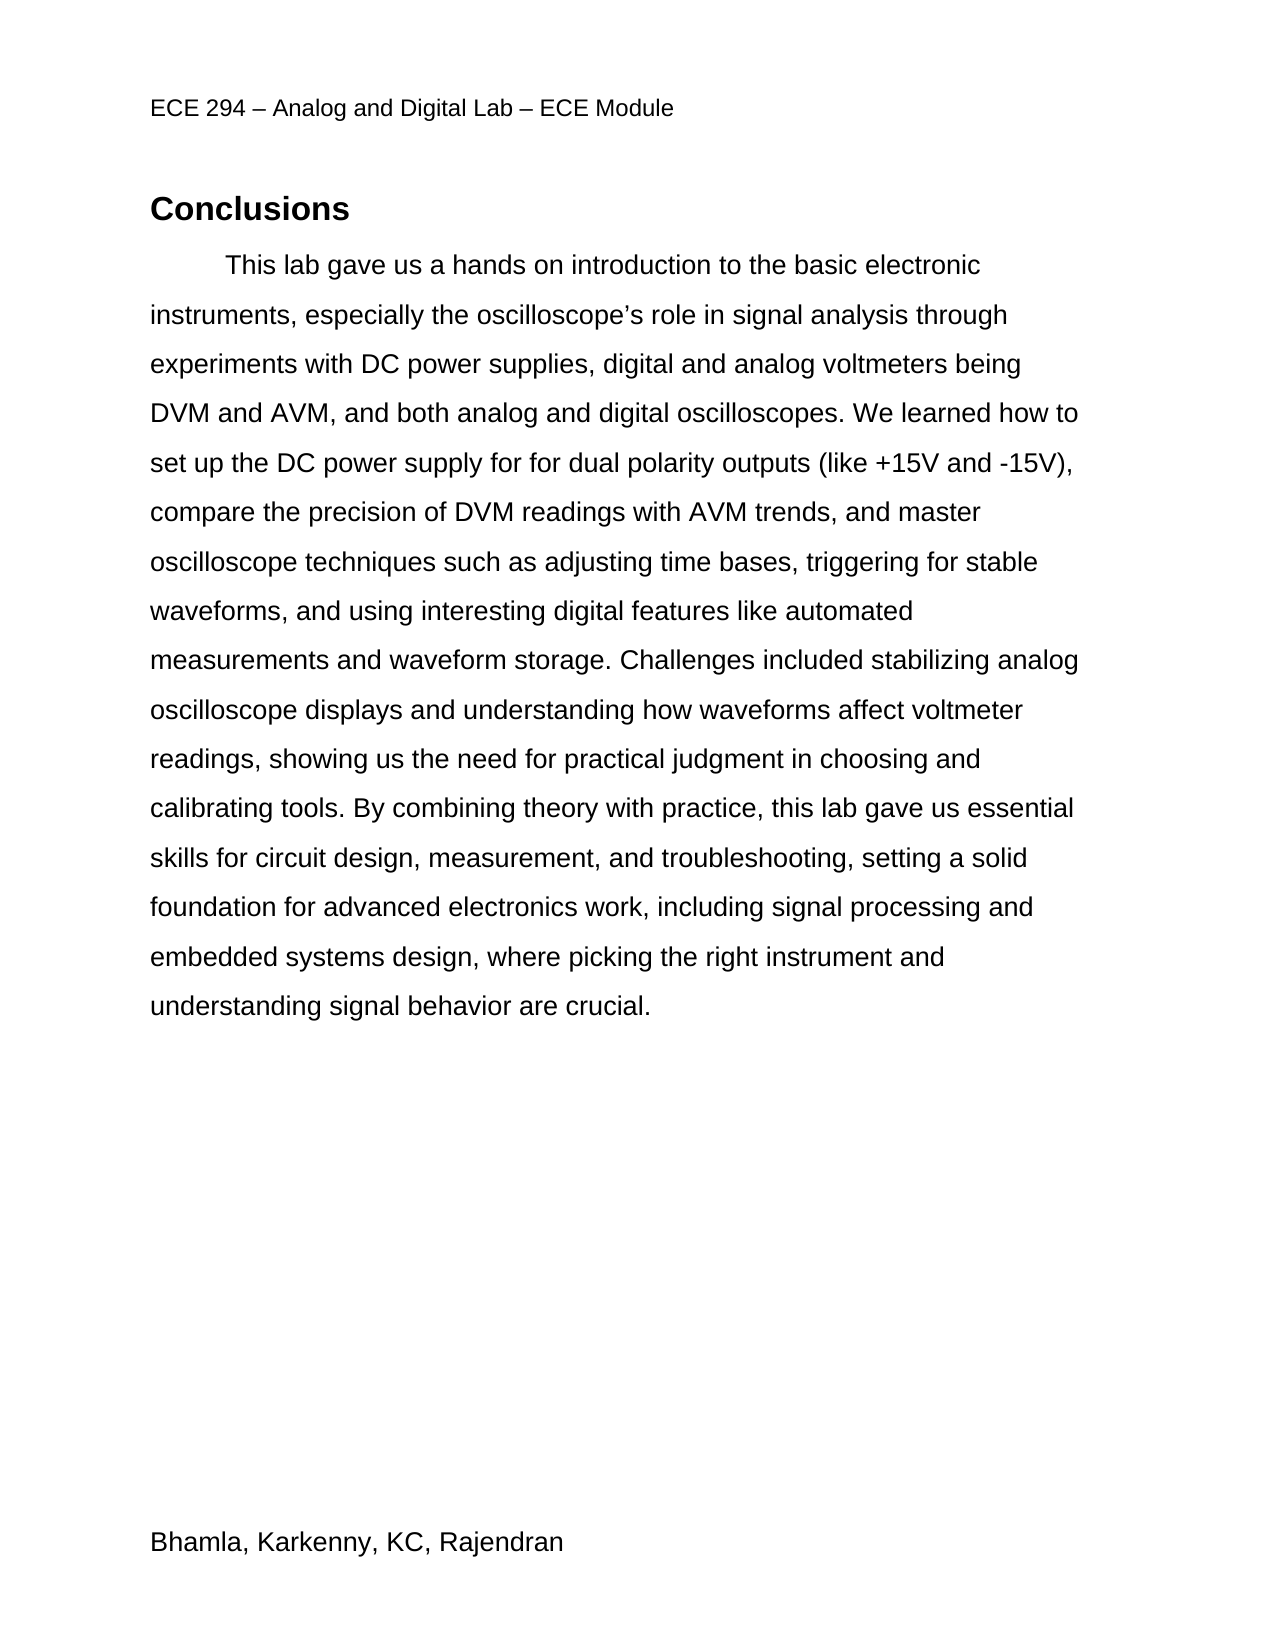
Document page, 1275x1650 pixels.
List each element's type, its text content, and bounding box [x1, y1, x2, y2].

text This lab gave us a hands on introduction to the basic electronic instruments, especially the oscilloscope’s role in signal analysis through experiments with DC power supplies, digital and analog voltmeters being DVM and AVM, and both analog and digital oscilloscopes. We learned how to set up the DC power supply for for dual polarity outputs (like +15V and -15V), compare the precision of DVM readings with AVM trends, and master oscilloscope techniques such as adjusting time bases, triggering for stable waveforms, and using interesting digital features like automated measurements and waveform storage. Challenges included stabilizing analog oscilloscope displays and understanding how waveforms affect voltmeter readings, showing us the need for practical judgment in choosing and calibrating tools. By combining theory with practice, this lab gave us essential skills for circuit design, measurement, and troubleshooting, setting a solid foundation for advanced electronics work, including signal processing and embedded systems design, where picking the right instrument and understanding signal behavior are crucial. [150, 249, 1081, 1021]
text Conclusions [150, 189, 1105, 227]
